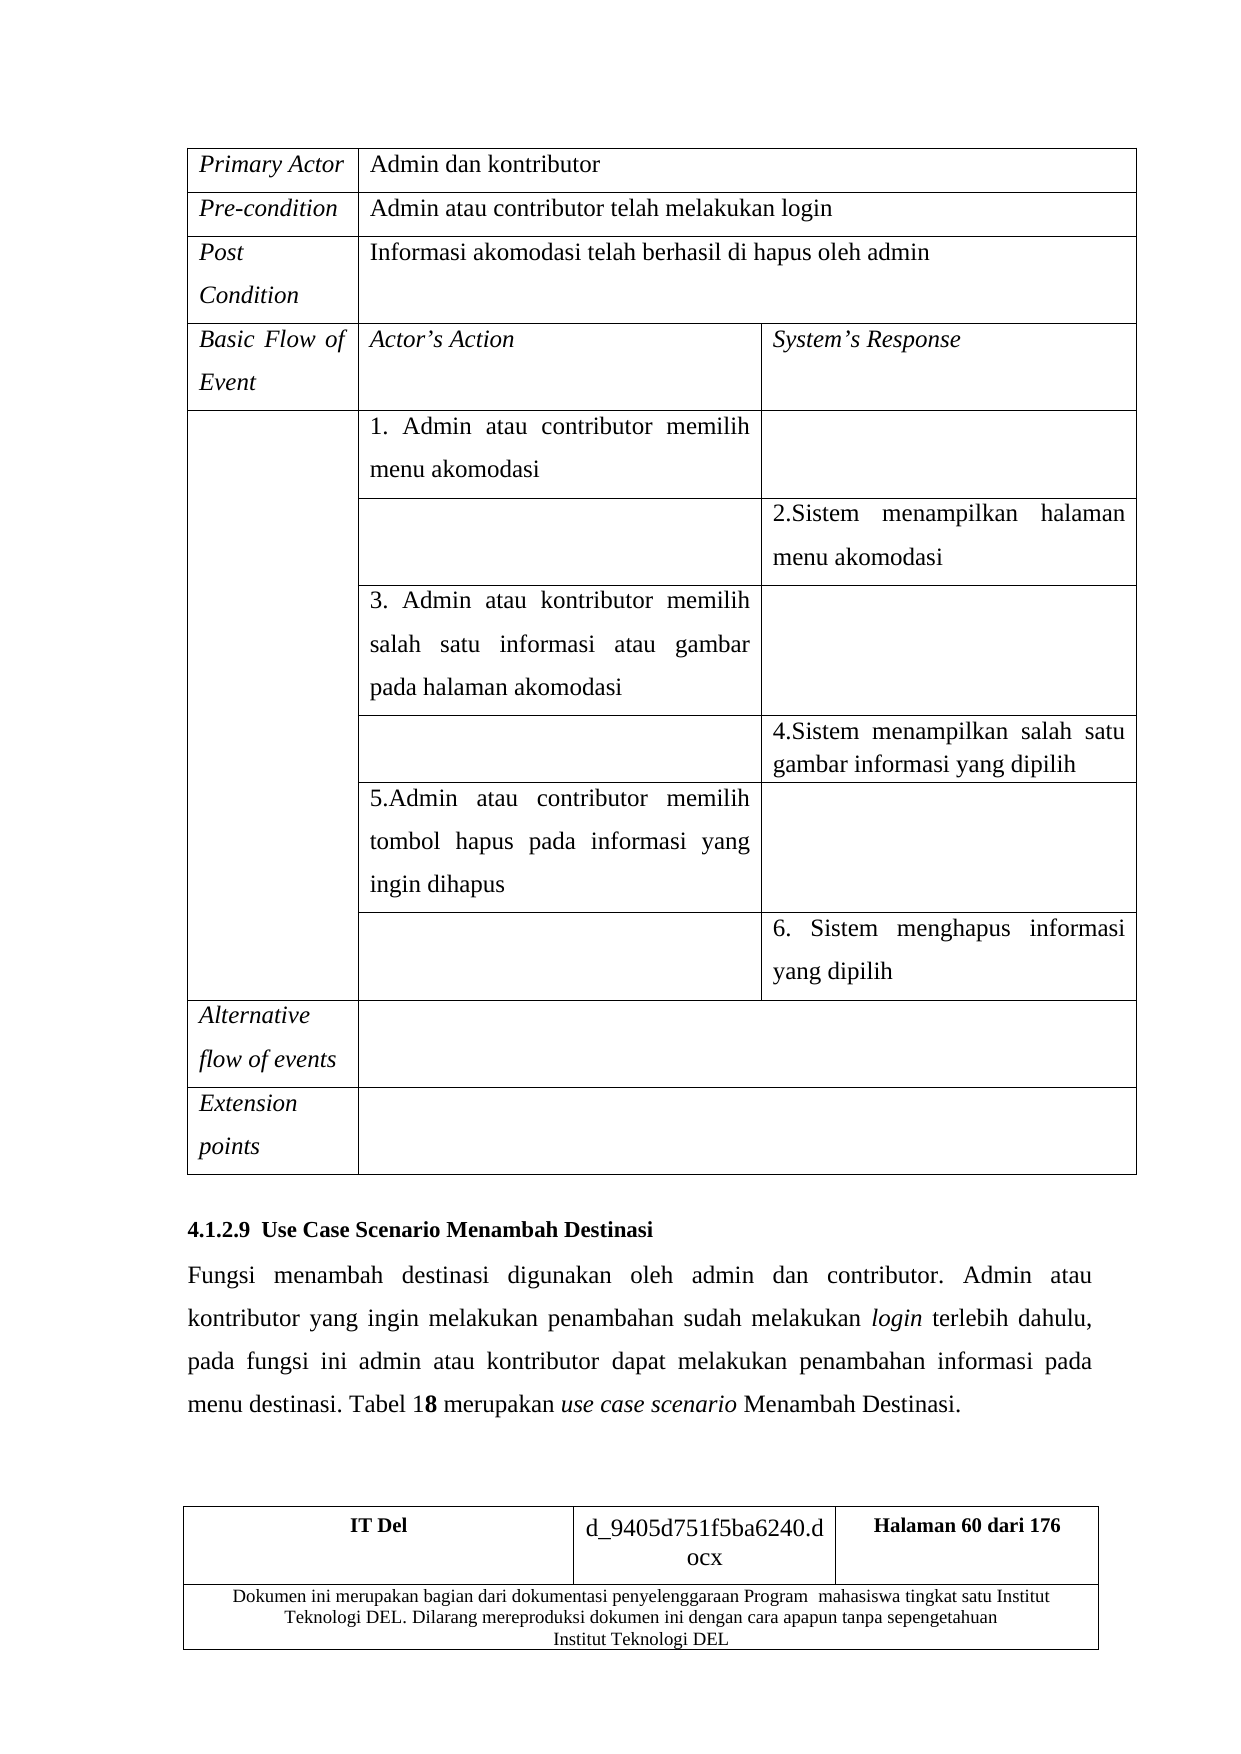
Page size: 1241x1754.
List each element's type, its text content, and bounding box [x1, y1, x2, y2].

table_cell Informasi akomodasi telah berhasil di hapus oleh admin [359, 237, 1136, 323]
table_cell 6. Sistem menghapus informasi yang dipilih [762, 913, 1136, 999]
table_cell Post Condition [188, 237, 358, 323]
table_cell 2.Sistem menampilkan halaman menu akomodasi [762, 499, 1136, 584]
table_cell Admin atau contributor telah melakukan login [359, 193, 1136, 236]
table_cell [188, 411, 358, 999]
table_cell Alternative flow of events [188, 1001, 358, 1087]
table_cell 4.Sistem menampilkan salah satu gambar informasi yang dipilih [762, 716, 1136, 782]
table_cell [359, 499, 761, 584]
table_cell [762, 586, 1136, 715]
table_cell 5.Admin atau contributor memilih tombol hapus pada informasi yang ingin dihapus [359, 783, 761, 912]
table_cell Extension points [188, 1088, 358, 1174]
table_cell 1. Admin atau contributor memilih menu akomodasi [359, 411, 761, 497]
table_cell System’s Response [762, 324, 1136, 410]
subtitle 4.1.2.9 Use Case Scenario Menambah Destinasi [187, 1216, 1092, 1242]
table_cell [762, 783, 1136, 912]
table_cell Primary Actor [188, 149, 358, 192]
table_cell [359, 1088, 1136, 1174]
table_cell Basic Flow of Event [188, 324, 358, 410]
table_cell Admin dan kontributor [359, 149, 1136, 192]
table_cell Actor’s Action [359, 324, 761, 410]
table_cell Pre-condition [188, 193, 358, 236]
text Fungsi menambah destinasi digunakan oleh admin dan contributor. Admin atau kontributor yang ingin melakukan penambahan sudah melakukan login terlebih dahulu, pada fungsi ini admin atau kontributor dapat melakukan penambahan informasi pada menu destinasi. Tabel 18 merupakan use case scenario Menambah Destinasi. [187, 1260, 1092, 1418]
table_cell [359, 716, 761, 782]
table_cell [359, 913, 761, 999]
table_cell [762, 411, 1136, 497]
table_cell 3. Admin atau kontributor memilih salah satu informasi atau gambar pada halaman akomodasi [359, 586, 761, 715]
table_cell [359, 1001, 1136, 1087]
